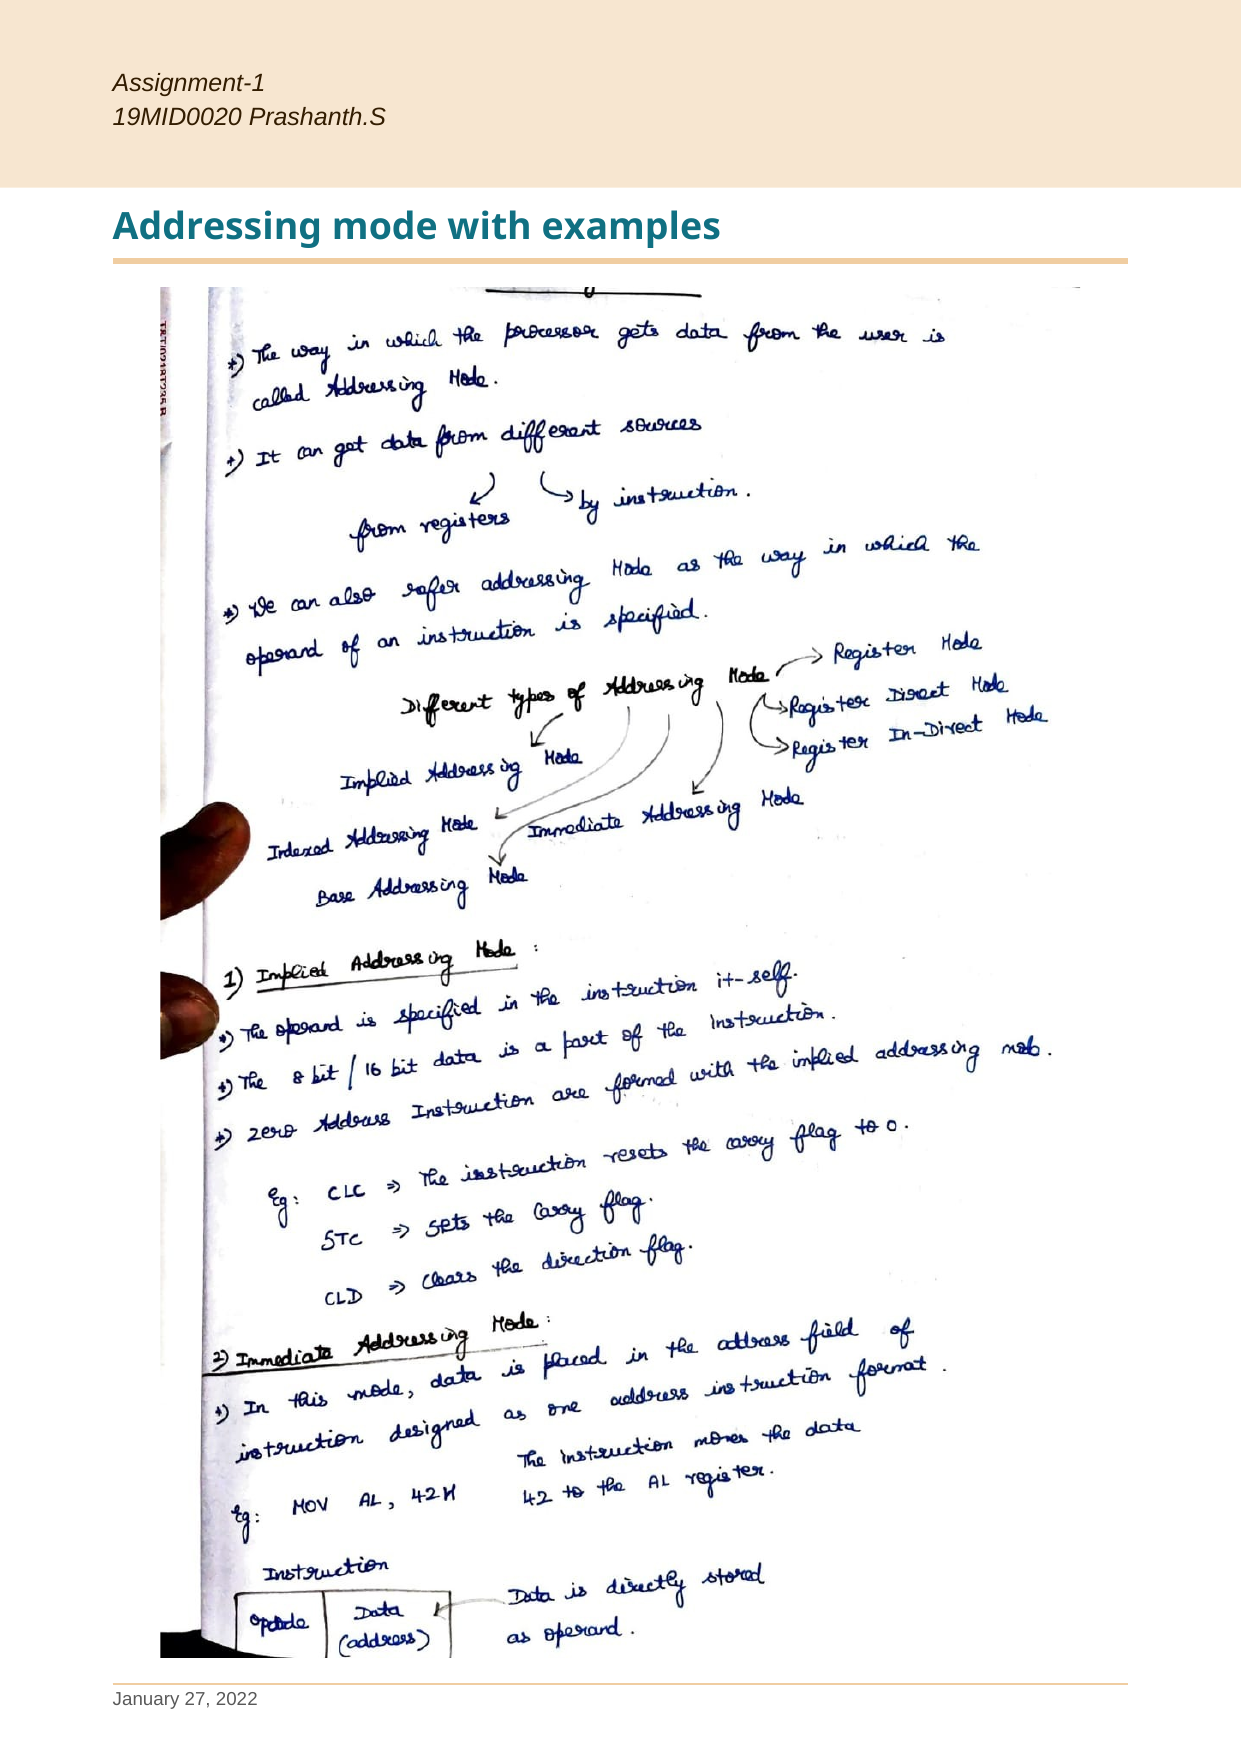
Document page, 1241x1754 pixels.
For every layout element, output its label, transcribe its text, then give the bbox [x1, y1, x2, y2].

picture [160, 287, 1080, 1658]
subtitle Addressing mode with examples [112, 199, 1128, 264]
